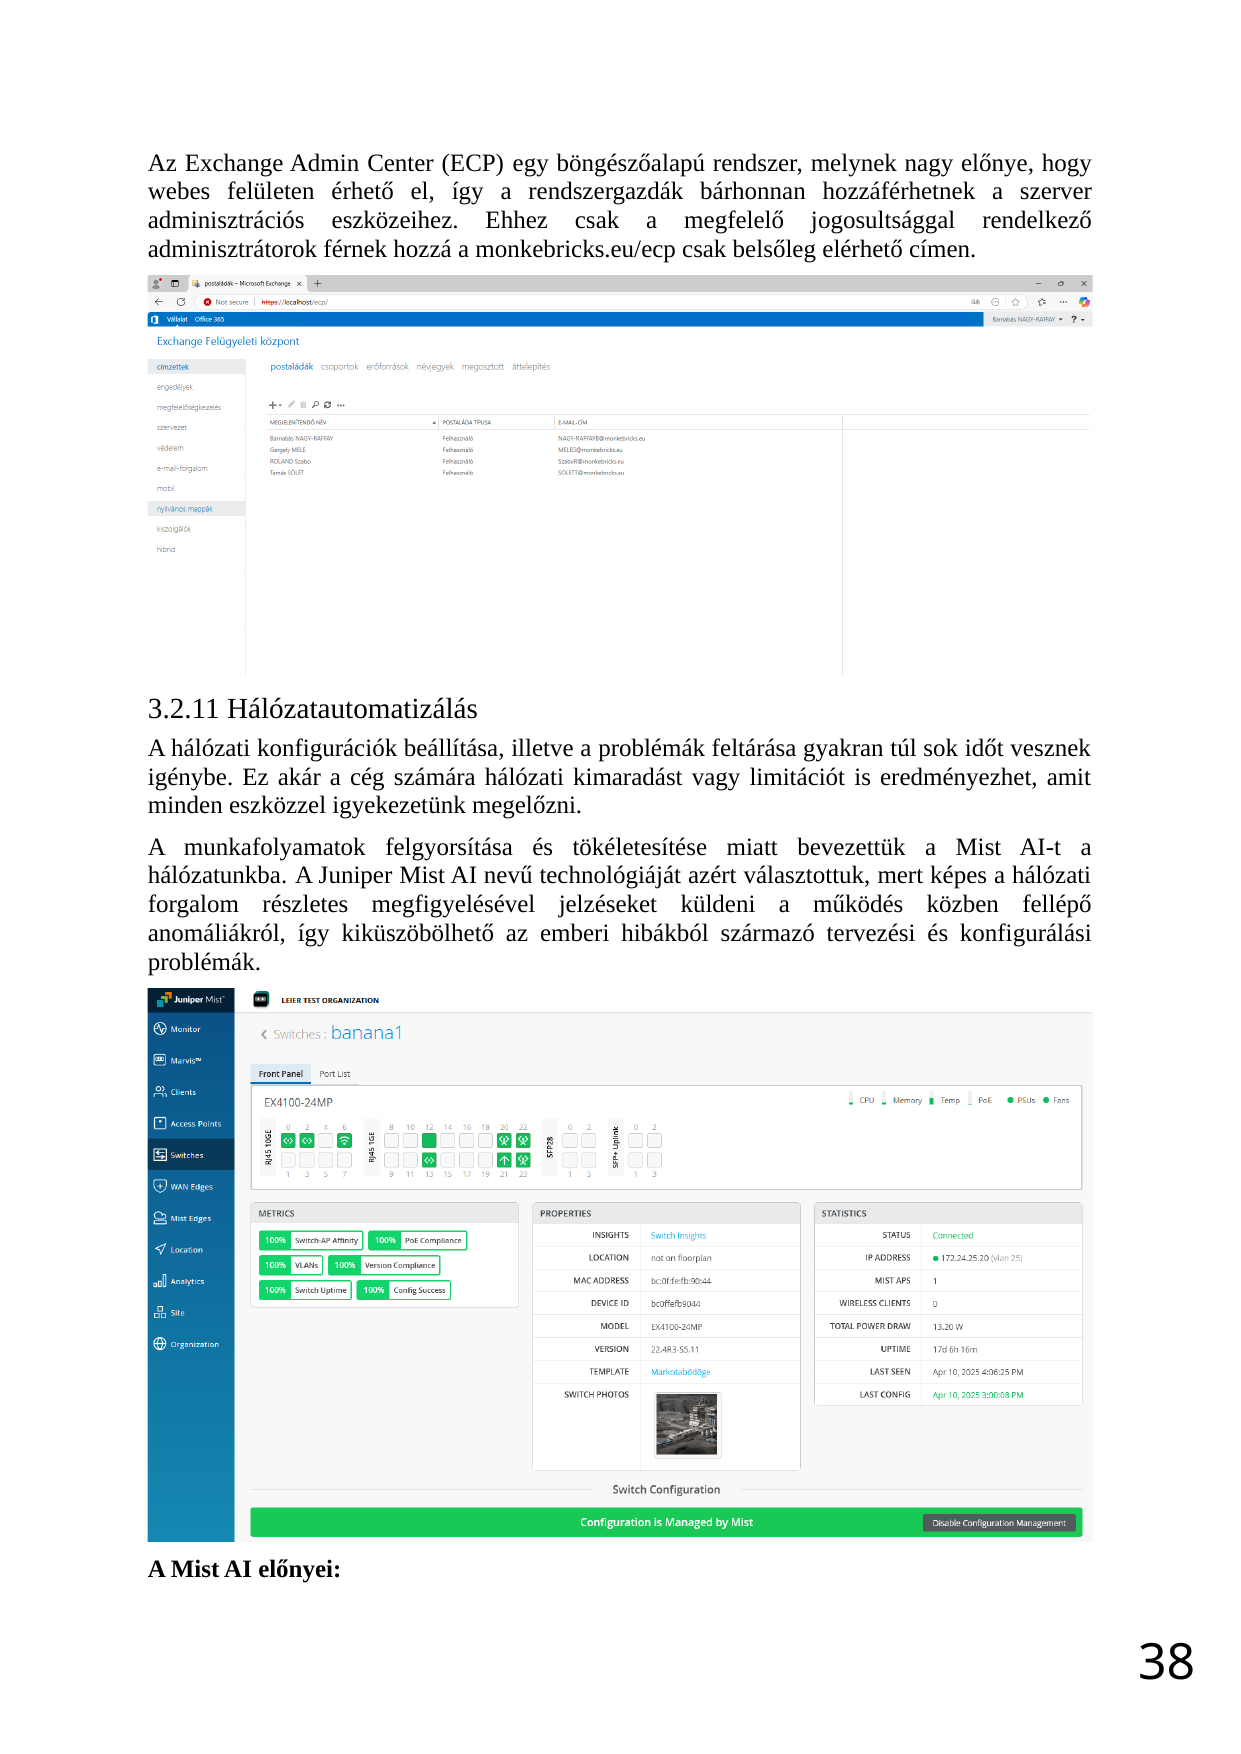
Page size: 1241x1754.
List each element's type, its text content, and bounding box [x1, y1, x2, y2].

picture [147, 988, 1093, 1542]
text A Mist AI előnyei: [148, 1554, 1092, 1583]
text Az Exchange Admin Center (ECP) egy böngészőalapú rendszer, melynek nagy előnye, hogy webes felületen érhető el, így a rendszergazdák bárhonnan hozzáférhetnek a szerver adminisztrációs eszközeihez. Ehhez csak a megfelelő jogosultsággal rendelkező adminisztrátorok férnek hozzá a monkebricks.eu/ecp csak belsőleg elérhető címen. [148, 148, 1092, 263]
text A hálózati konfigurációk beállítása, illetve a problémák feltárása gyakran túl sok időt vesznek igénybe. Ez akár a cég számára hálózati kimaradást vagy limitációt is eredményezhet, amit minden eszközzel igyekezetünk megelőzni. [148, 733, 1092, 819]
subtitle 3.2.11 Hálózatautomatizálás [148, 691, 1092, 725]
text A munkafolyamatok felgyorsítása és tökéletesítése miatt bevezettük a Mist AI-t a hálózatunkba. A Juniper Mist AI nevű technológiáját azért választottuk, mert képes a hálózati forgalom részletes megfigyelésével jelzéseket küldeni a működés közben fellépő anomáliákról, így kiküszöbölhető az emberi hibákból származó tervezési és konfigurálási problémák. [148, 832, 1092, 976]
picture [147, 275, 1093, 675]
